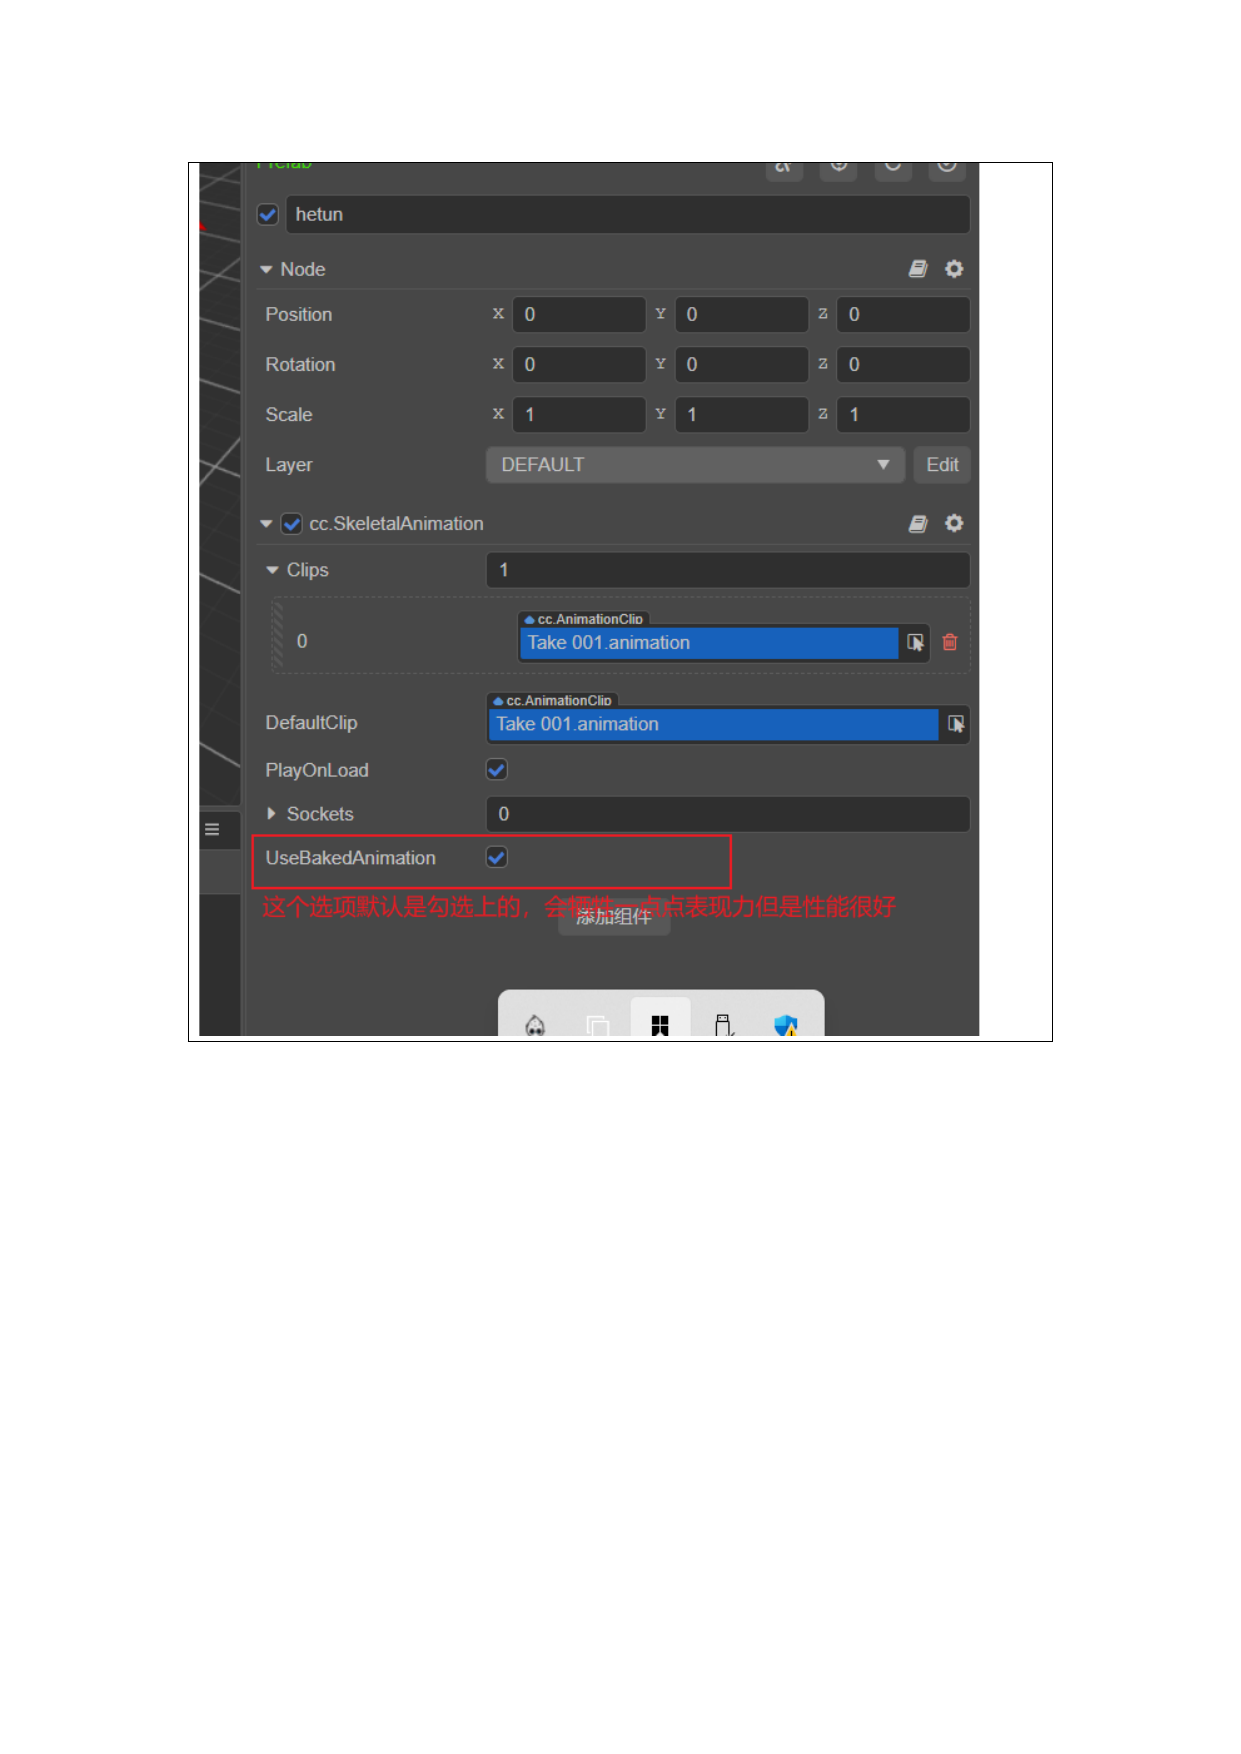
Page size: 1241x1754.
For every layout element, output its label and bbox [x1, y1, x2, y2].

table_header [189, 163, 1052, 1041]
picture [199, 163, 980, 1036]
